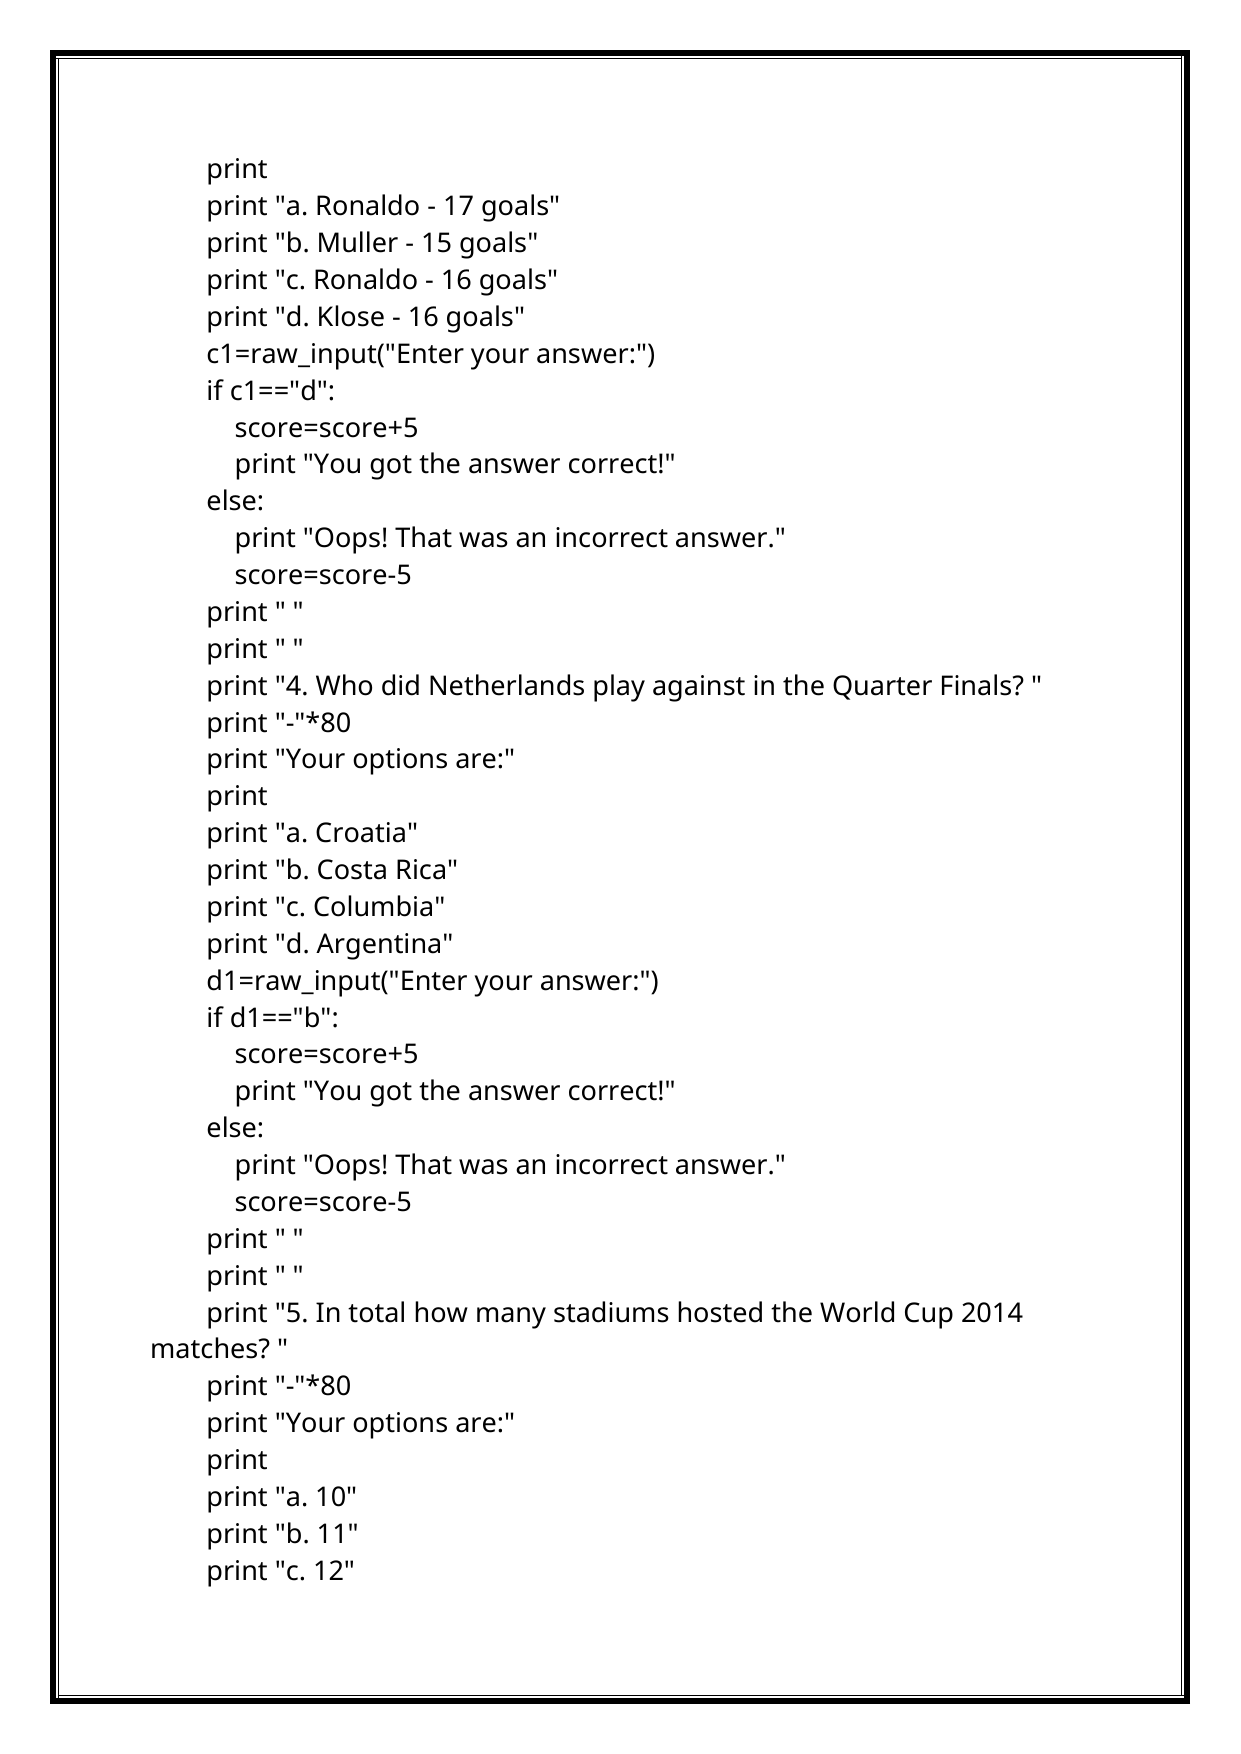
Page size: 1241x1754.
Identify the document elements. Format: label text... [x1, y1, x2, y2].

text print [150, 1441, 1090, 1477]
text print "d. Klose - 16 goals" [150, 297, 1090, 334]
text print "c. Ronaldo - 16 goals" [150, 261, 1090, 297]
text print "c. Columbia" [150, 887, 1090, 924]
text score=score-5 [150, 1182, 1090, 1219]
text print " " [150, 1256, 1090, 1293]
text print "5. In total how many stadiums hosted the World Cup 2014 matches? " [150, 1293, 1090, 1367]
text else: [150, 482, 1090, 519]
text if d1=="b": [150, 998, 1090, 1035]
text print "b. Muller - 15 goals" [150, 224, 1090, 261]
text d1=raw_input("Enter your answer:") [150, 961, 1090, 998]
text print "You got the answer correct!" [150, 1072, 1090, 1109]
text print " " [150, 592, 1090, 629]
text print " " [150, 1219, 1090, 1256]
text score=score+5 [150, 1035, 1090, 1072]
text print "c. 12" [150, 1551, 1090, 1588]
text print "4. Who did Netherlands play against in the Quarter Finals? " [150, 666, 1090, 703]
text print " " [150, 629, 1090, 666]
text print "a. 10" [150, 1477, 1090, 1514]
text print "d. Argentina" [150, 924, 1090, 961]
text print "a. Croatia" [150, 814, 1090, 851]
text print "Oops! That was an incorrect answer." [150, 519, 1090, 556]
text print "b. 11" [150, 1514, 1090, 1551]
text print "Oops! That was an incorrect answer." [150, 1146, 1090, 1182]
text score=score-5 [150, 556, 1090, 592]
text print "Your options are:" [150, 1404, 1090, 1441]
text print "a. Ronaldo - 17 goals" [150, 187, 1090, 224]
text print "b. Costa Rica" [150, 851, 1090, 887]
text print "You got the answer correct!" [150, 445, 1090, 482]
text score=score+5 [150, 408, 1090, 445]
text else: [150, 1109, 1090, 1146]
text c1=raw_input("Enter your answer:") [150, 334, 1090, 371]
text print "Your options are:" [150, 740, 1090, 777]
text if c1=="d": [150, 371, 1090, 408]
text print [150, 777, 1090, 814]
text print "-"*80 [150, 703, 1090, 740]
text print "-"*80 [150, 1367, 1090, 1404]
text print [150, 150, 1090, 187]
